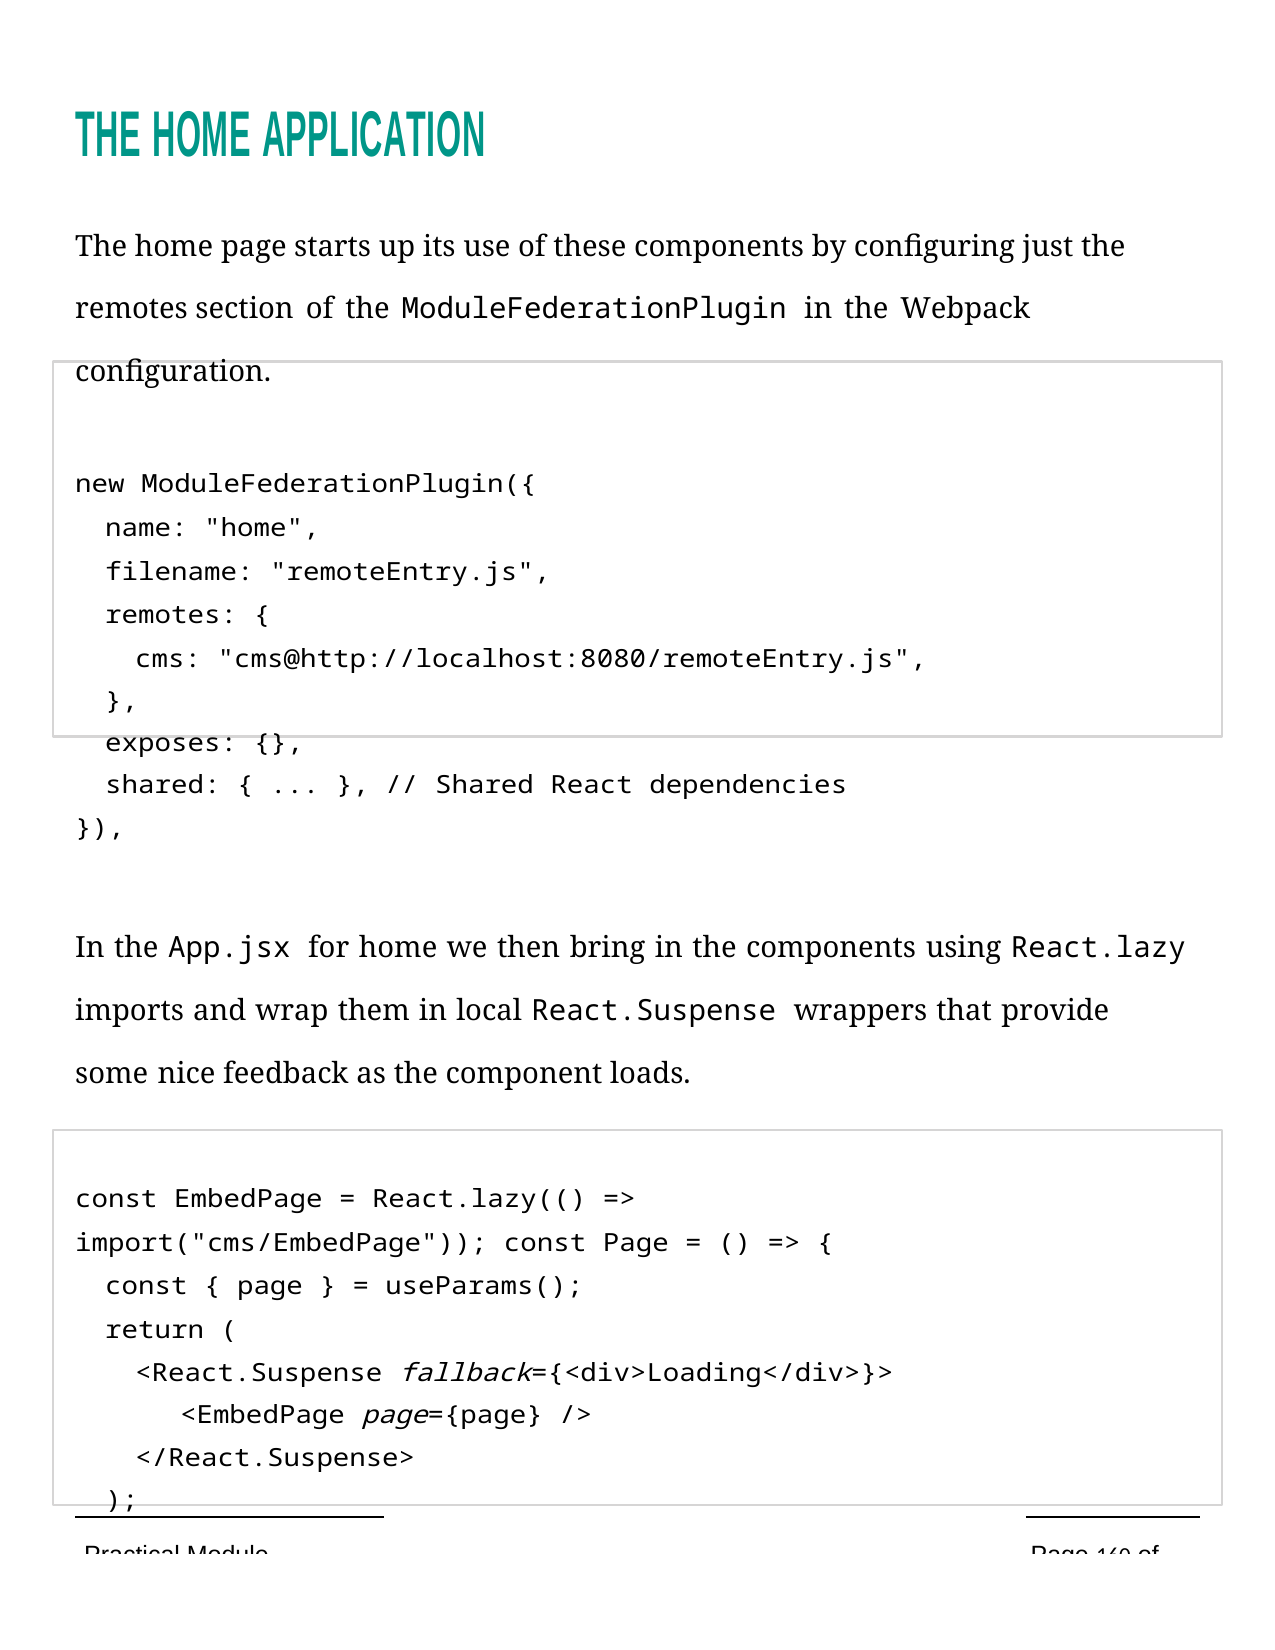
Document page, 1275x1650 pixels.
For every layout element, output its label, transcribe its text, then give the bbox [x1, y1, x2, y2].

text }, [105, 682, 1212, 717]
text filename: "remoteEntry.js", remotes: { [105, 553, 613, 631]
text exposes: {}, [105, 725, 1212, 759]
text shared: { ... }, // Shared React dependencies [105, 767, 1212, 801]
text cms: "cms@http://localhost:8080/remoteEntry.js", [135, 640, 1212, 674]
text <EmbedPage page={page} /> [180, 1397, 1212, 1431]
text </React.Suspense> [135, 1439, 1212, 1473]
text THE HOME APPLICATION [75, 96, 1212, 170]
text ); [105, 1482, 1212, 1516]
text In the App.jsx for home we then bring in the components using React.lazy imports and wrap them in local React.Suspense wrappers that provide some nice feedback as the component loads. [75, 926, 1191, 1092]
text }), [75, 809, 1212, 843]
text const { page } = useParams(); return ( [105, 1268, 613, 1345]
text const EmbedPage = React.lazy(() => import("cms/EmbedPage")); const Page = () => { [75, 1181, 1037, 1258]
text new ModuleFederationPlugin({ name: "home", [75, 466, 568, 544]
text The home page starts up its use of these components by configuring just the remotes section of the ModuleFederationPlugin in the Webpack configuration. [75, 225, 1197, 390]
text <React.Suspense fallback={<div>Loading</div>}> [135, 1355, 1212, 1389]
